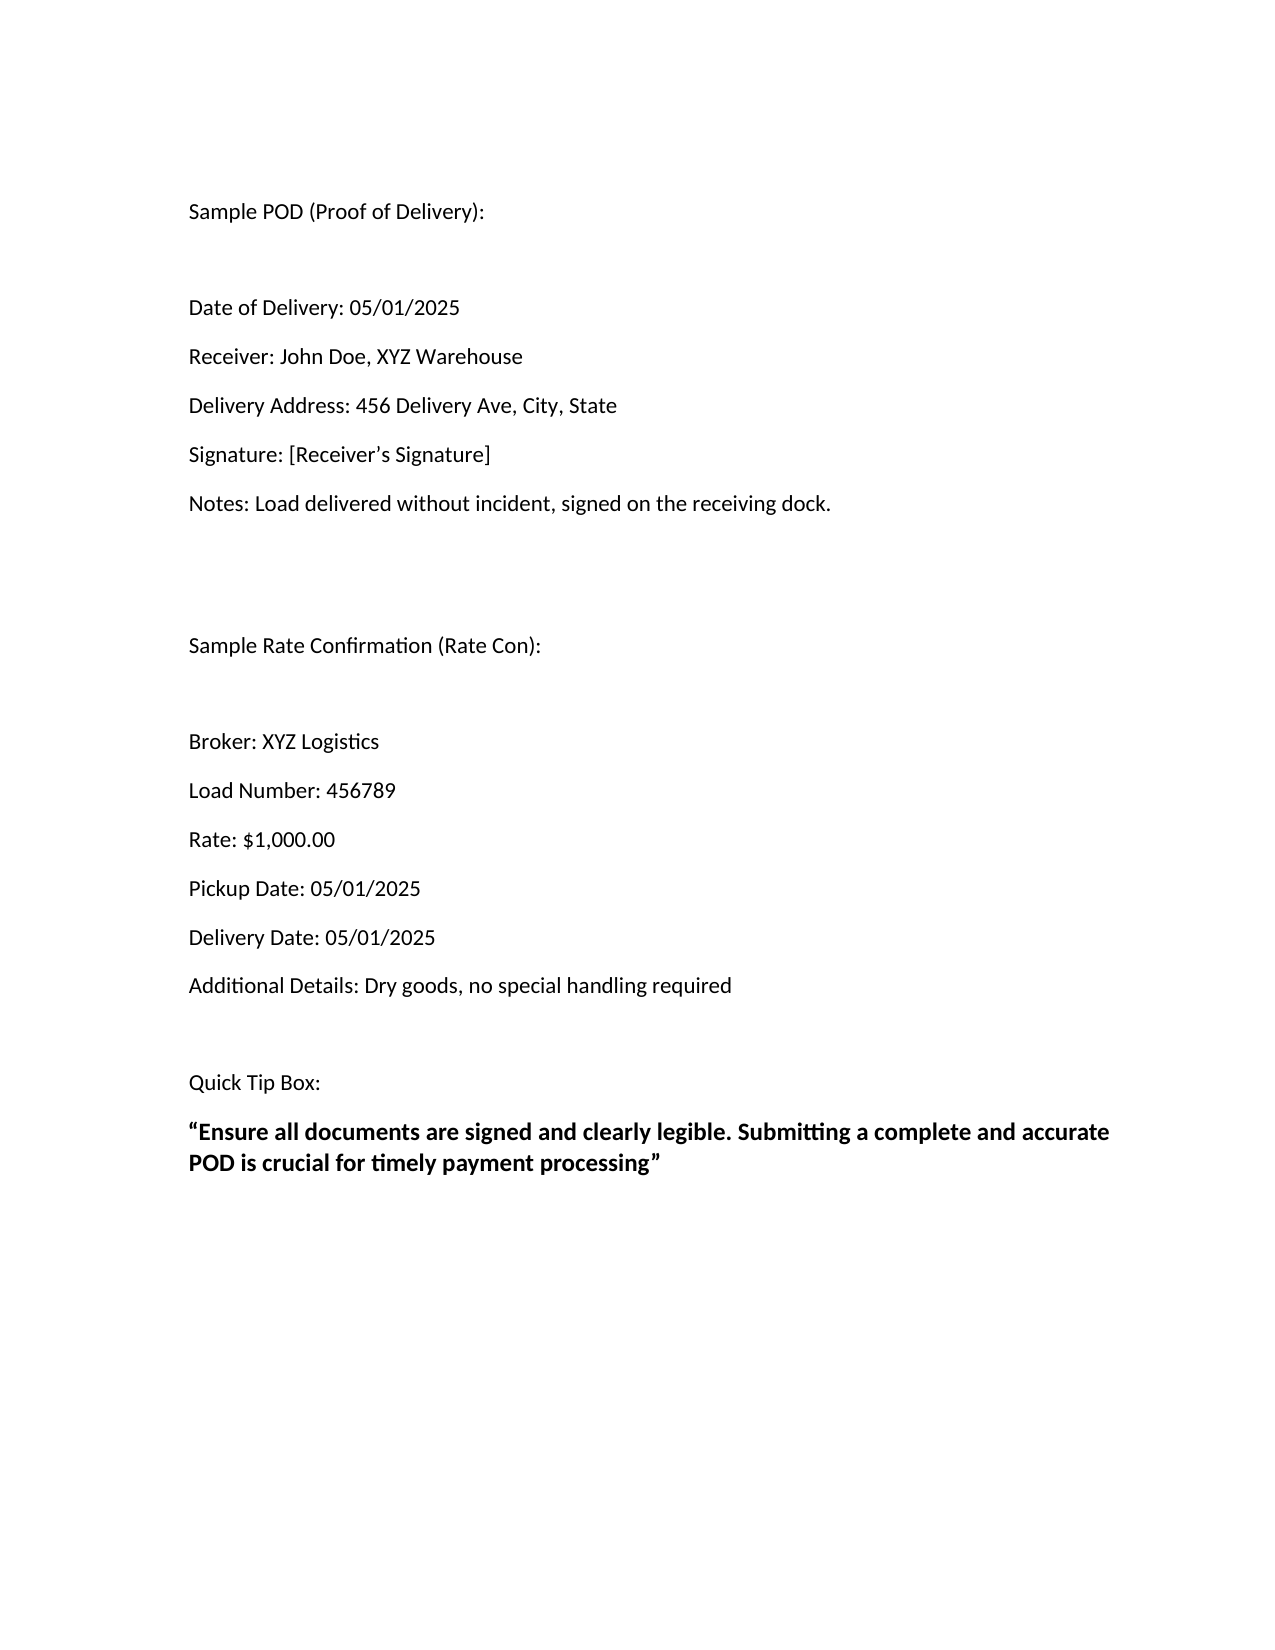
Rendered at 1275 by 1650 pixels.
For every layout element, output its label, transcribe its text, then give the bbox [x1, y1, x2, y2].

text Delivery Address: 456 Delivery Ave, City, State [189, 391, 1125, 419]
text Load Number: 456789 [189, 776, 1125, 804]
text Date of Delivery: 05/01/2025 [189, 293, 1125, 321]
text Receiver: John Doe, XYZ Warehouse [189, 342, 1125, 370]
subtitle “Ensure all documents are signed and clearly legible. Submitting a complete and accurate POD is crucial for timely payment processing” [188, 1117, 1125, 1178]
text Delivery Date: 05/01/2025 [189, 923, 1125, 951]
text Quick Tip Box: [189, 1068, 1125, 1096]
text Notes: Load delivered without incident, signed on the receiving dock. [189, 489, 1125, 517]
text Signature: [Receiver’s Signature] [189, 440, 1125, 468]
text Broker: XYZ Logistics [189, 727, 1125, 755]
text Additional Details: Dry goods, no special handling required [189, 972, 1125, 1000]
text Pickup Date: 05/01/2025 [189, 874, 1125, 902]
text Sample Rate Confirmation (Rate Con): [189, 631, 1125, 659]
text Rate: $1,000.00 [189, 825, 1125, 853]
text Sample POD (Proof of Delivery): [189, 197, 1125, 225]
